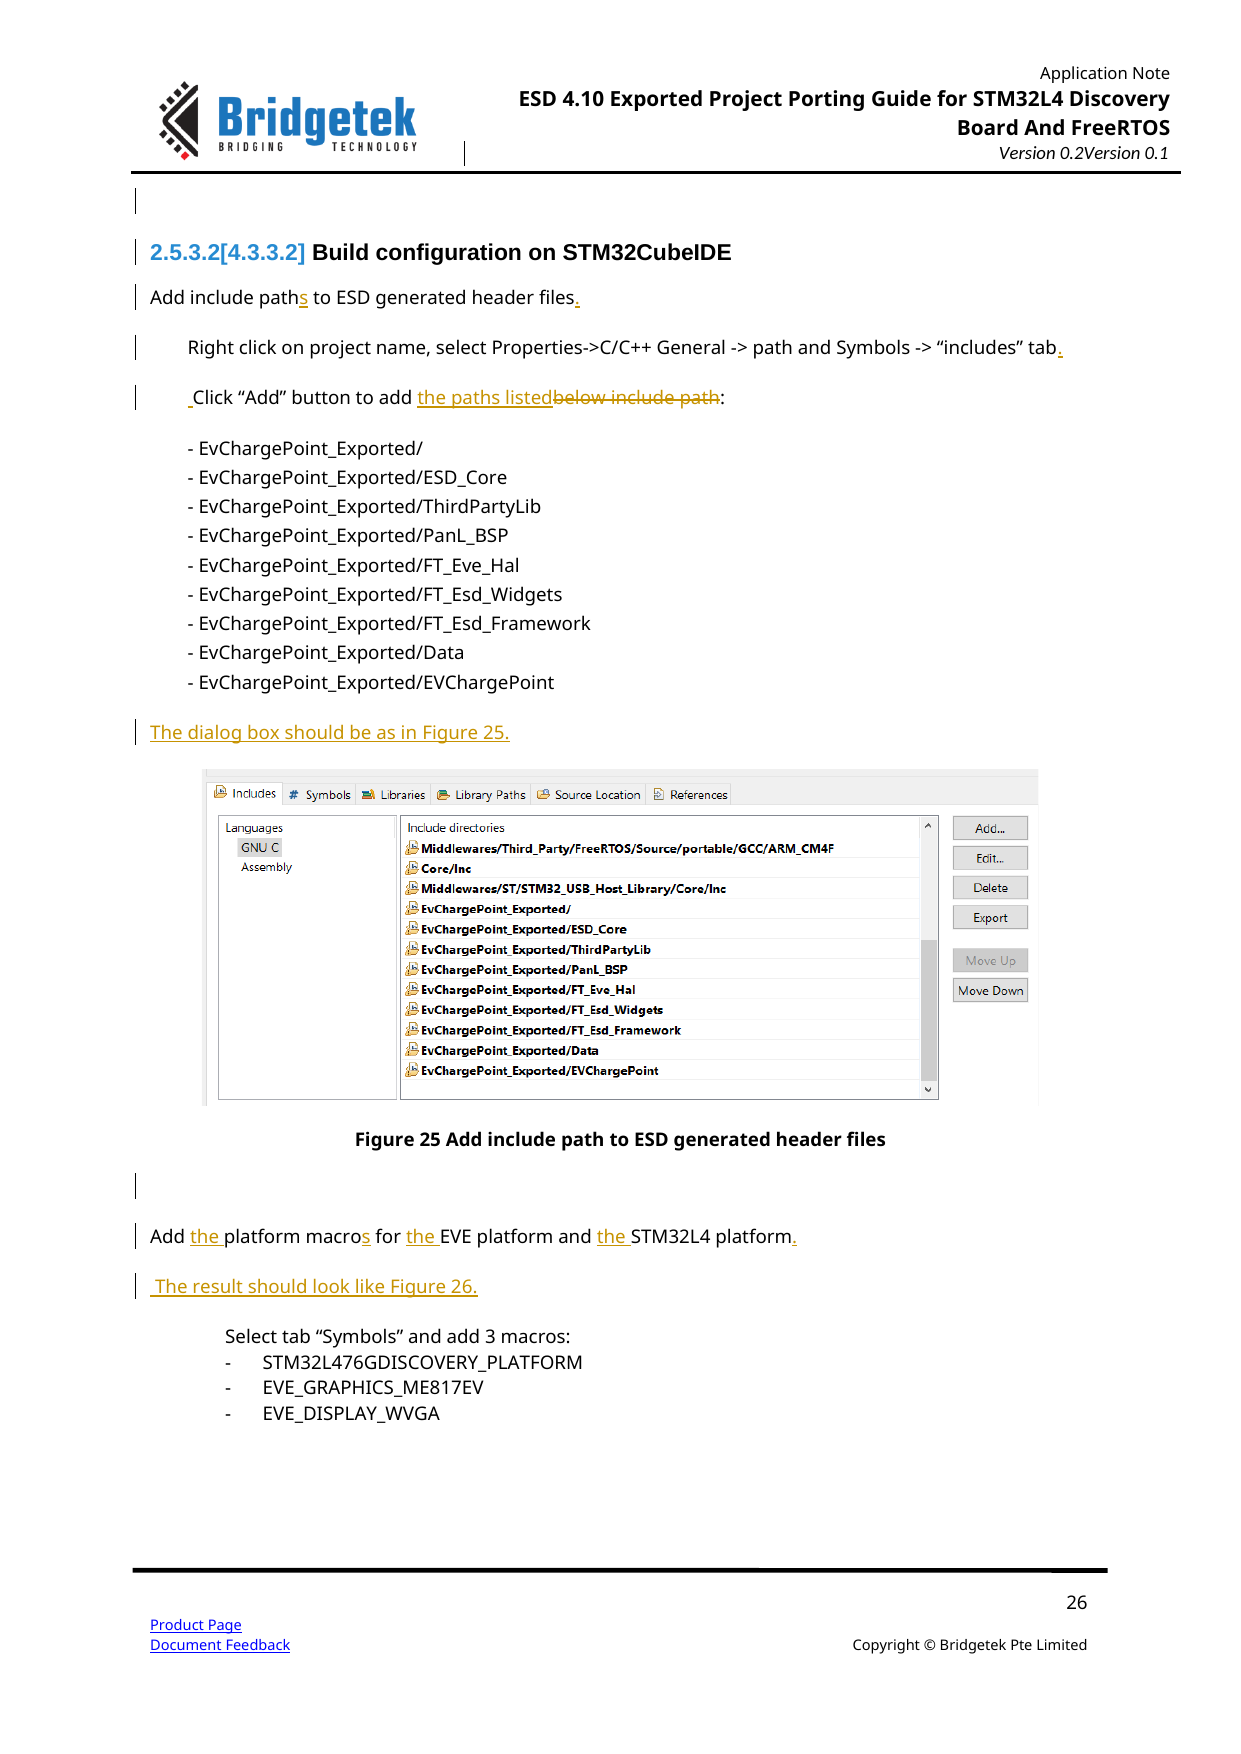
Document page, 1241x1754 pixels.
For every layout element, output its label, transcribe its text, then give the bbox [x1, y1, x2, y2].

picture [201, 769, 1039, 1106]
subtitle Build configuration on STM32CubeIDE [150, 239, 1090, 265]
list Add include path to ESD generated header files [150, 284, 1090, 310]
text - EvChargePoint_Exported/ - EvChargePoint_Exported/ESD_Core - EvChargePoint_Exported/ThirdPartyLib - EvChargePoint_Exported/PanL_BSP - EvChargePoint_Exported/FT_Eve_Hal - EvChargePoint_Exported/FT_Esd_Widgets - EvChargePoint_Exported/FT_Esd_Framework - EvChargePoint_Exported/Data - EvChargePoint_Exported/EVChargePoint [187, 435, 1090, 694]
list Add platform macro for EVE platform and STM32L4 platform [150, 1223, 1090, 1249]
text Right click on project name, select Properties->C/C++ General -> path and Symbols -> “includes” tab [187, 334, 1090, 360]
list EVE_DISPLAY_WVGA [225, 1400, 1090, 1426]
picture [150, 73, 422, 163]
list STM32L476GDISCOVERY_PLATFORM [225, 1349, 1090, 1374]
text Figure 25 Add include path to ESD generated header files [150, 1127, 1090, 1152]
text Click “Add” button to add : [187, 385, 1090, 410]
list EVE_GRAPHICS_ME817EV [225, 1374, 1090, 1400]
list Select tab “Symbols” and add 3 macros: [225, 1323, 1090, 1349]
